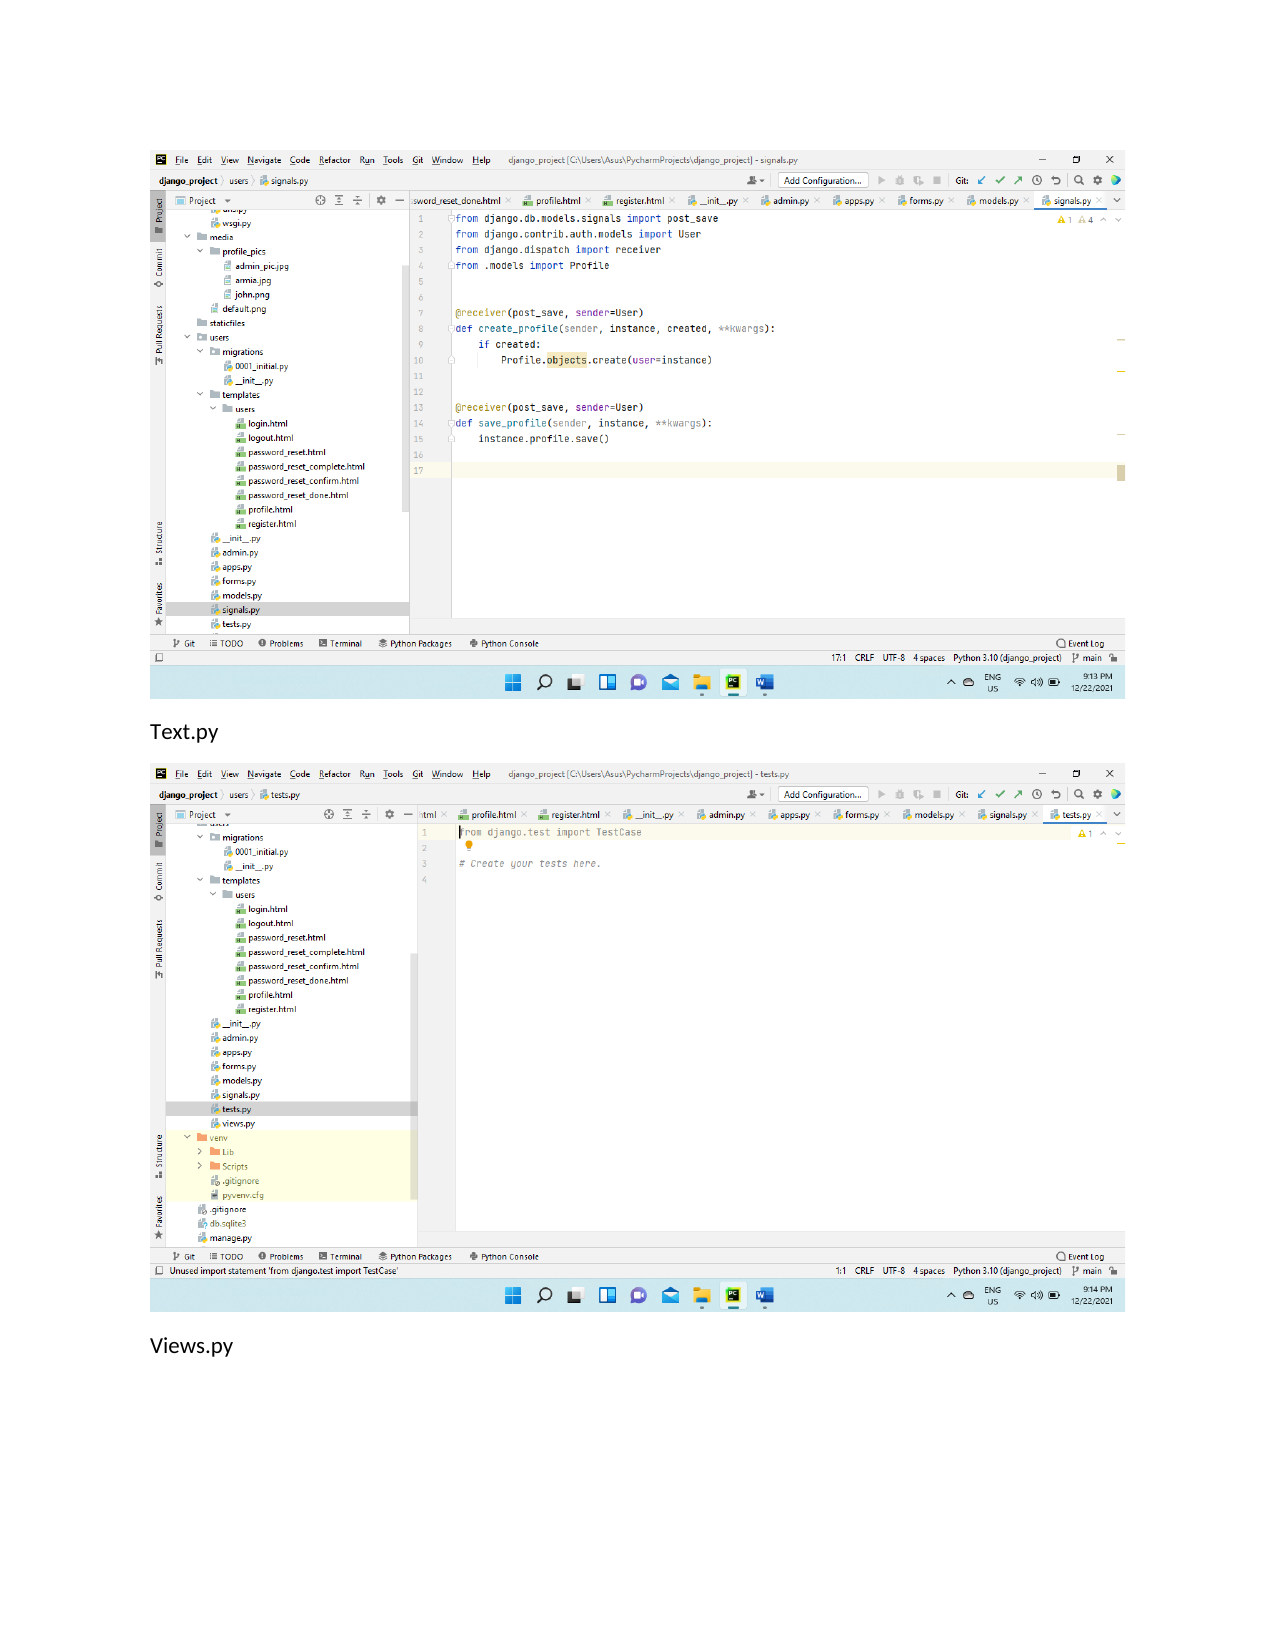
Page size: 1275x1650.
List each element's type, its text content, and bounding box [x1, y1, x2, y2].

picture [150, 150, 1125, 699]
text Views.py [150, 1331, 1125, 1359]
text Text.py [150, 717, 1125, 745]
picture [150, 763, 1125, 1312]
